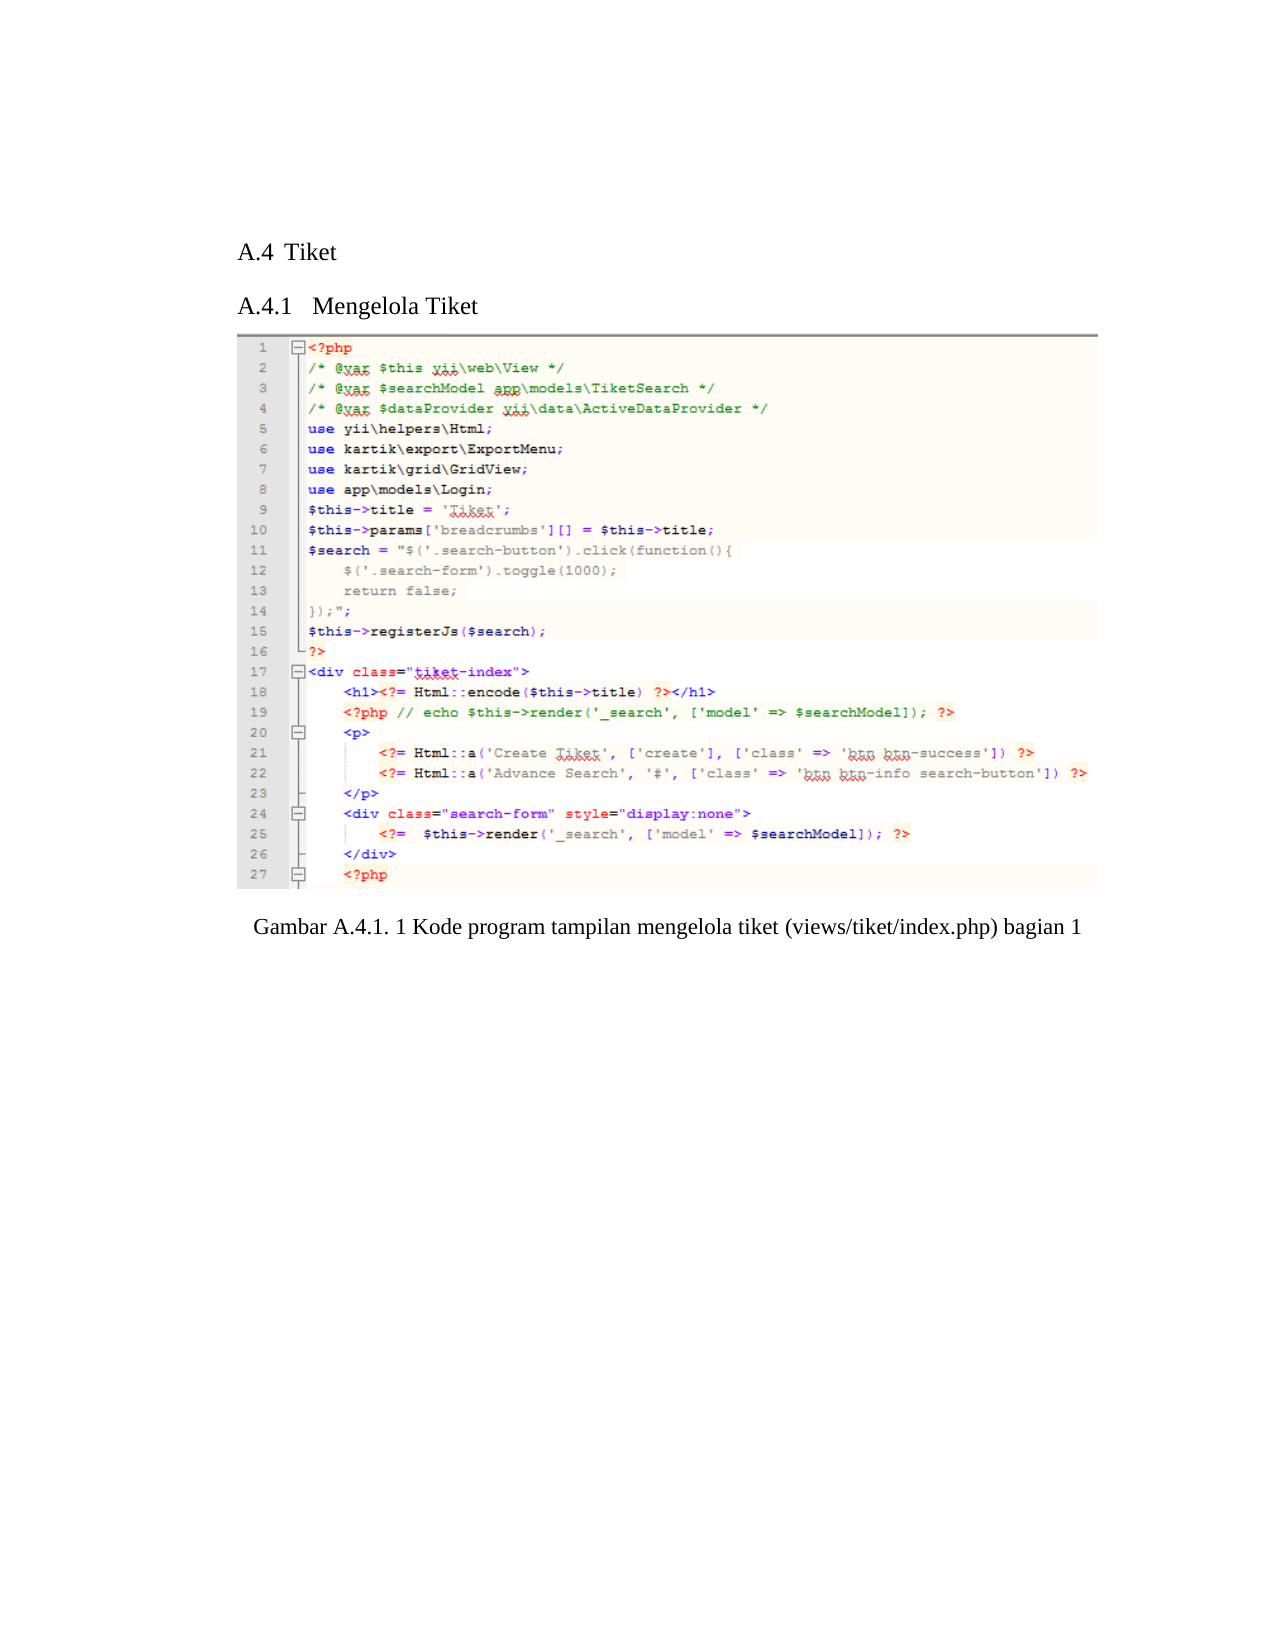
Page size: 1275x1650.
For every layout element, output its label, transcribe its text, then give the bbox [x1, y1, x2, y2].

subtitle Mengelola Tiket [237, 291, 1098, 319]
subtitle Tiket [237, 237, 1098, 266]
picture [237, 333, 1098, 889]
